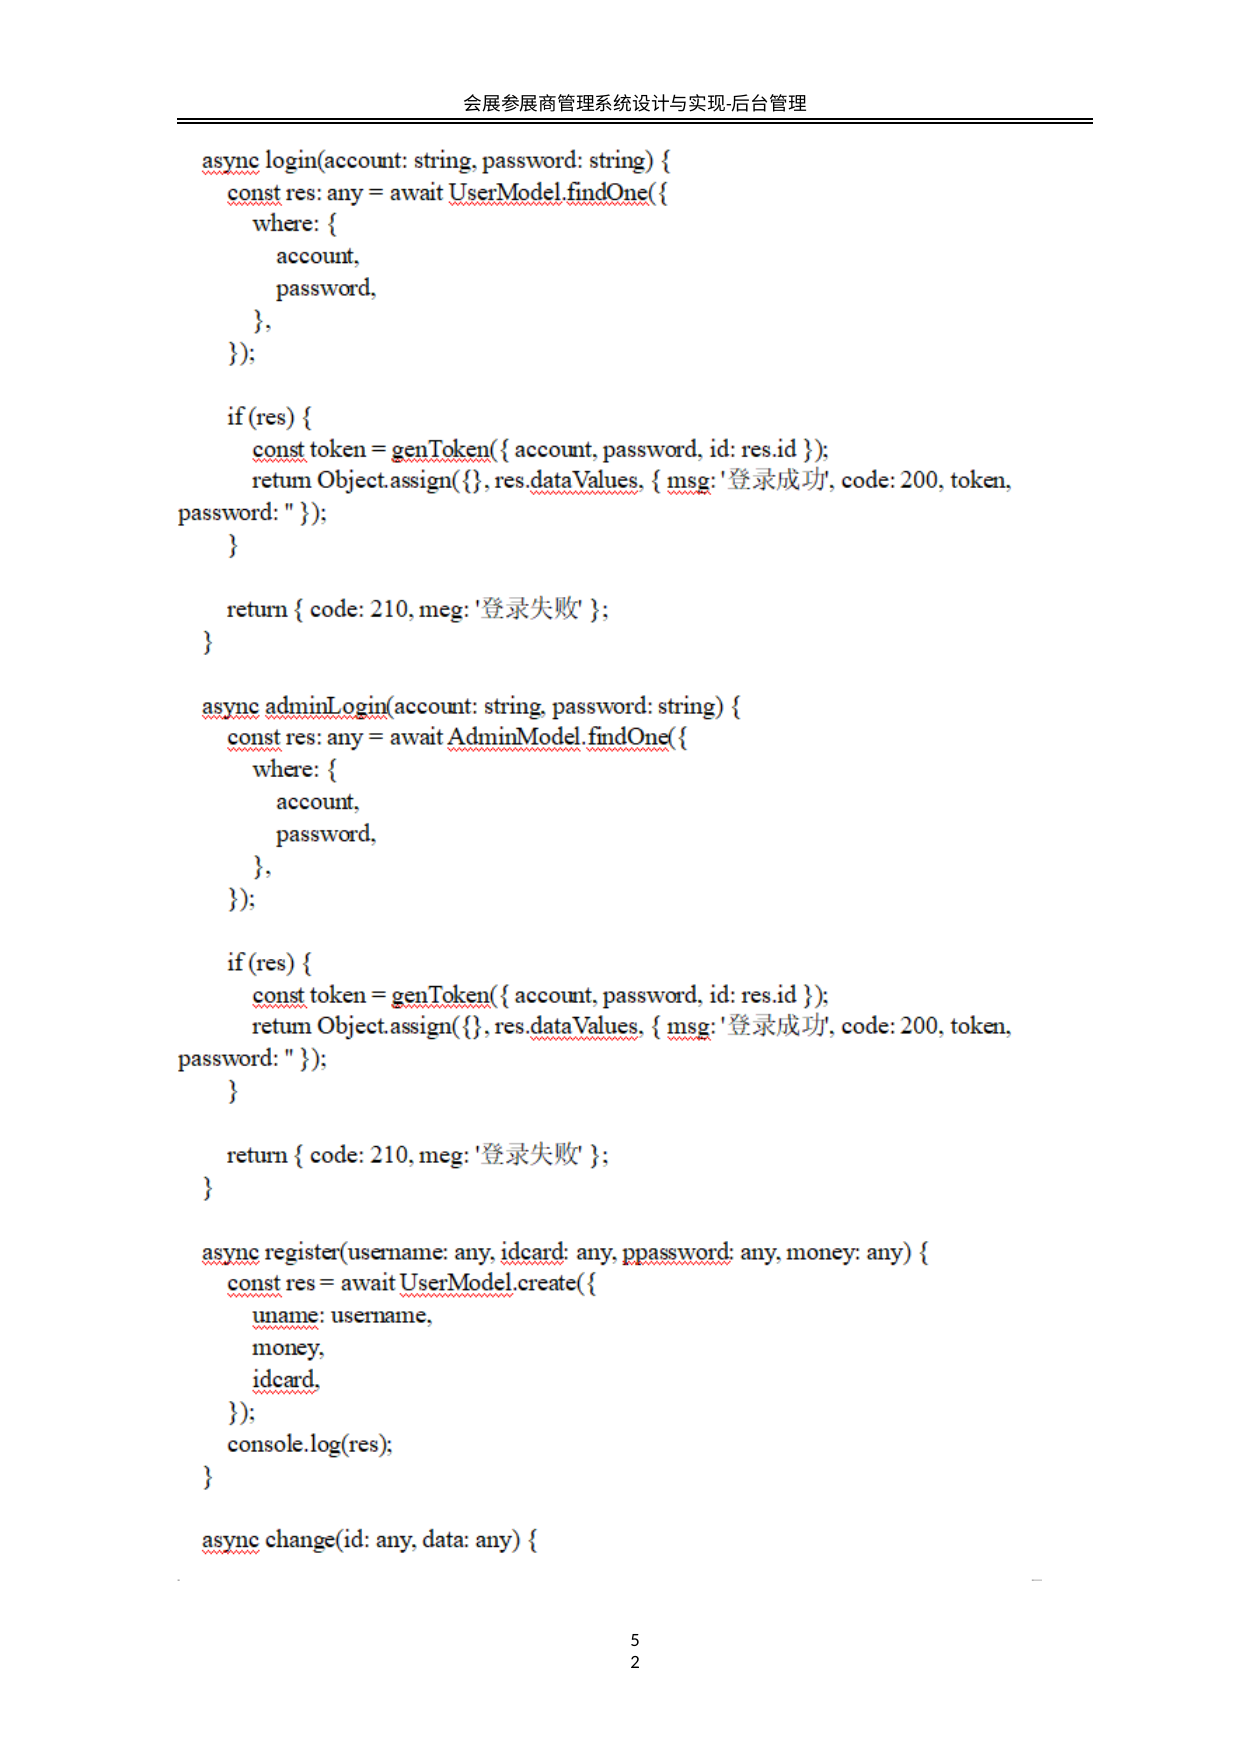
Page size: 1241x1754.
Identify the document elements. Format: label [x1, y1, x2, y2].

picture [177, 147, 1042, 1581]
